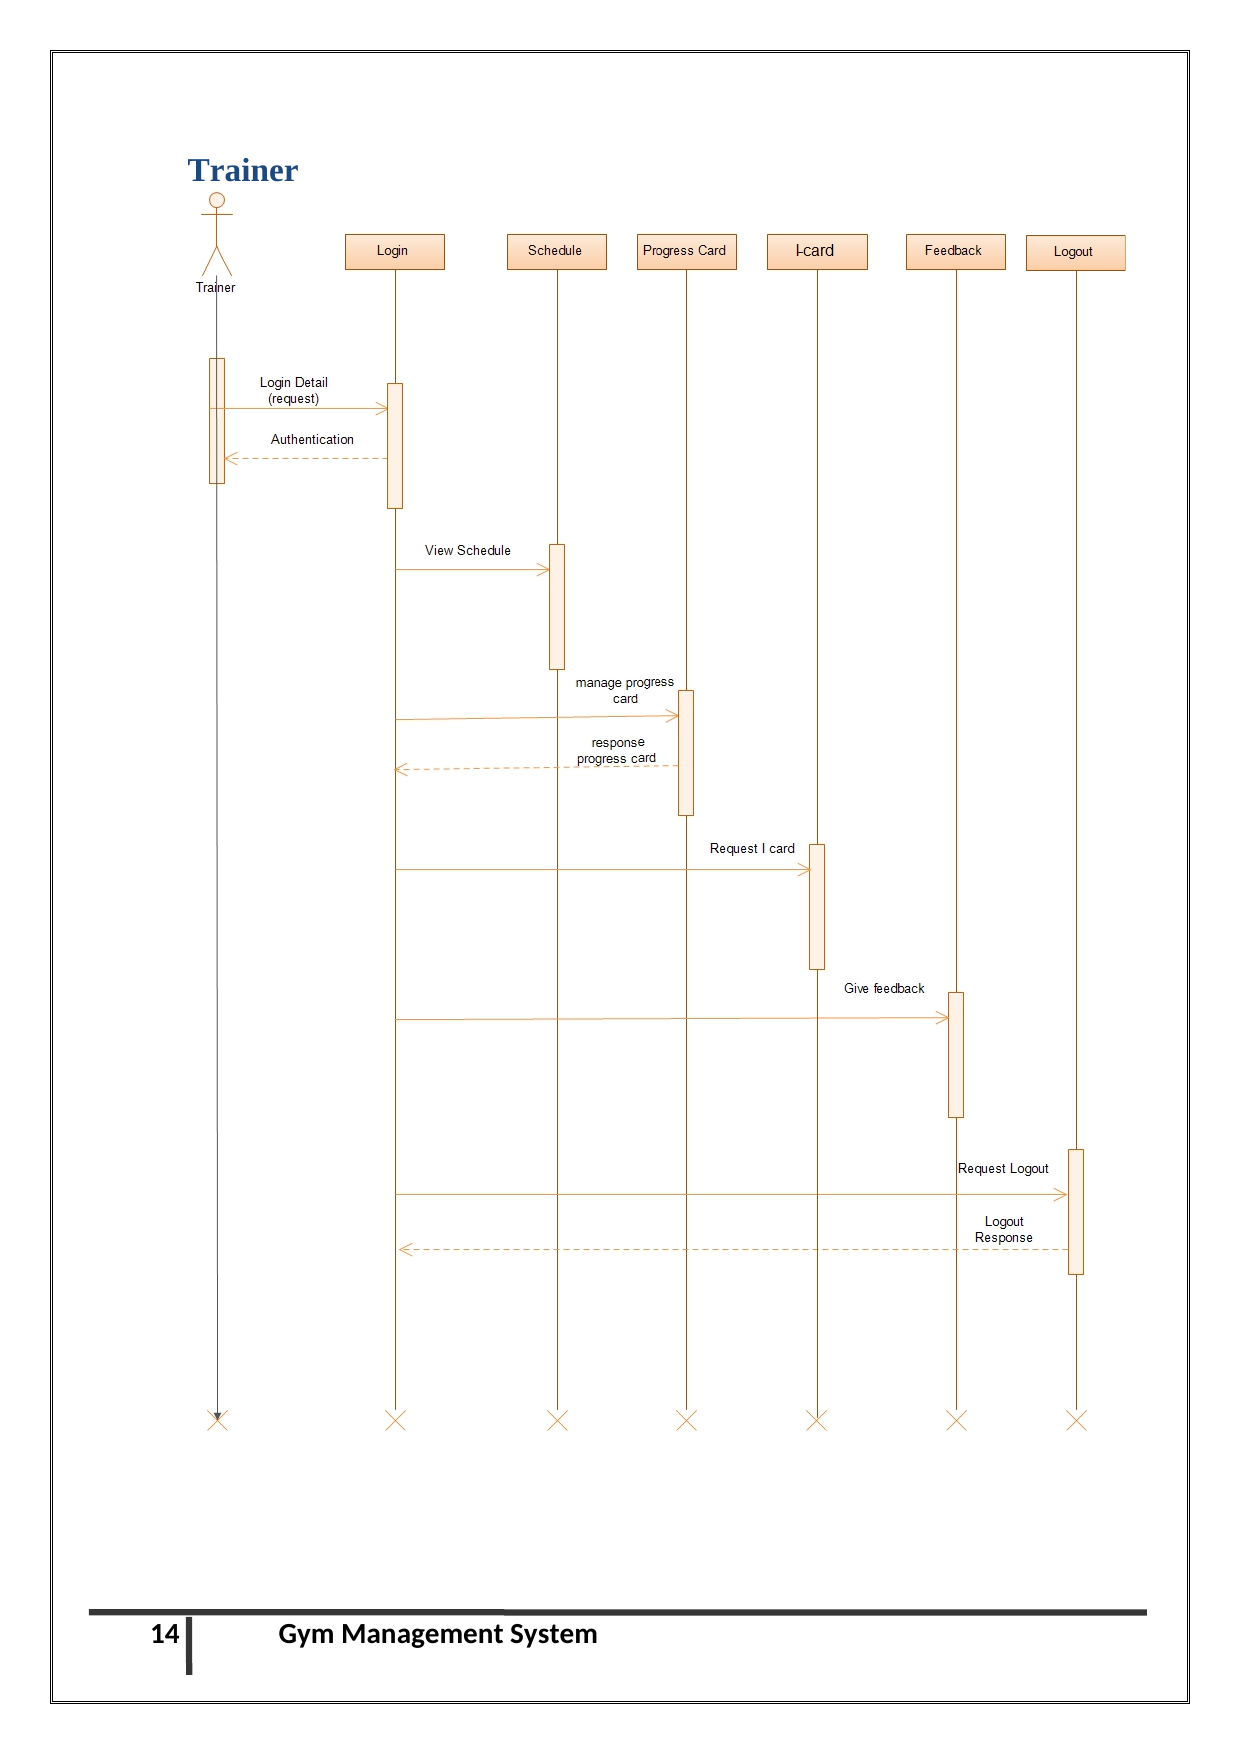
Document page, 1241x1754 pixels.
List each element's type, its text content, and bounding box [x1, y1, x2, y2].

picture [187, 191, 1126, 1431]
list Trainer [187, 150, 1090, 188]
